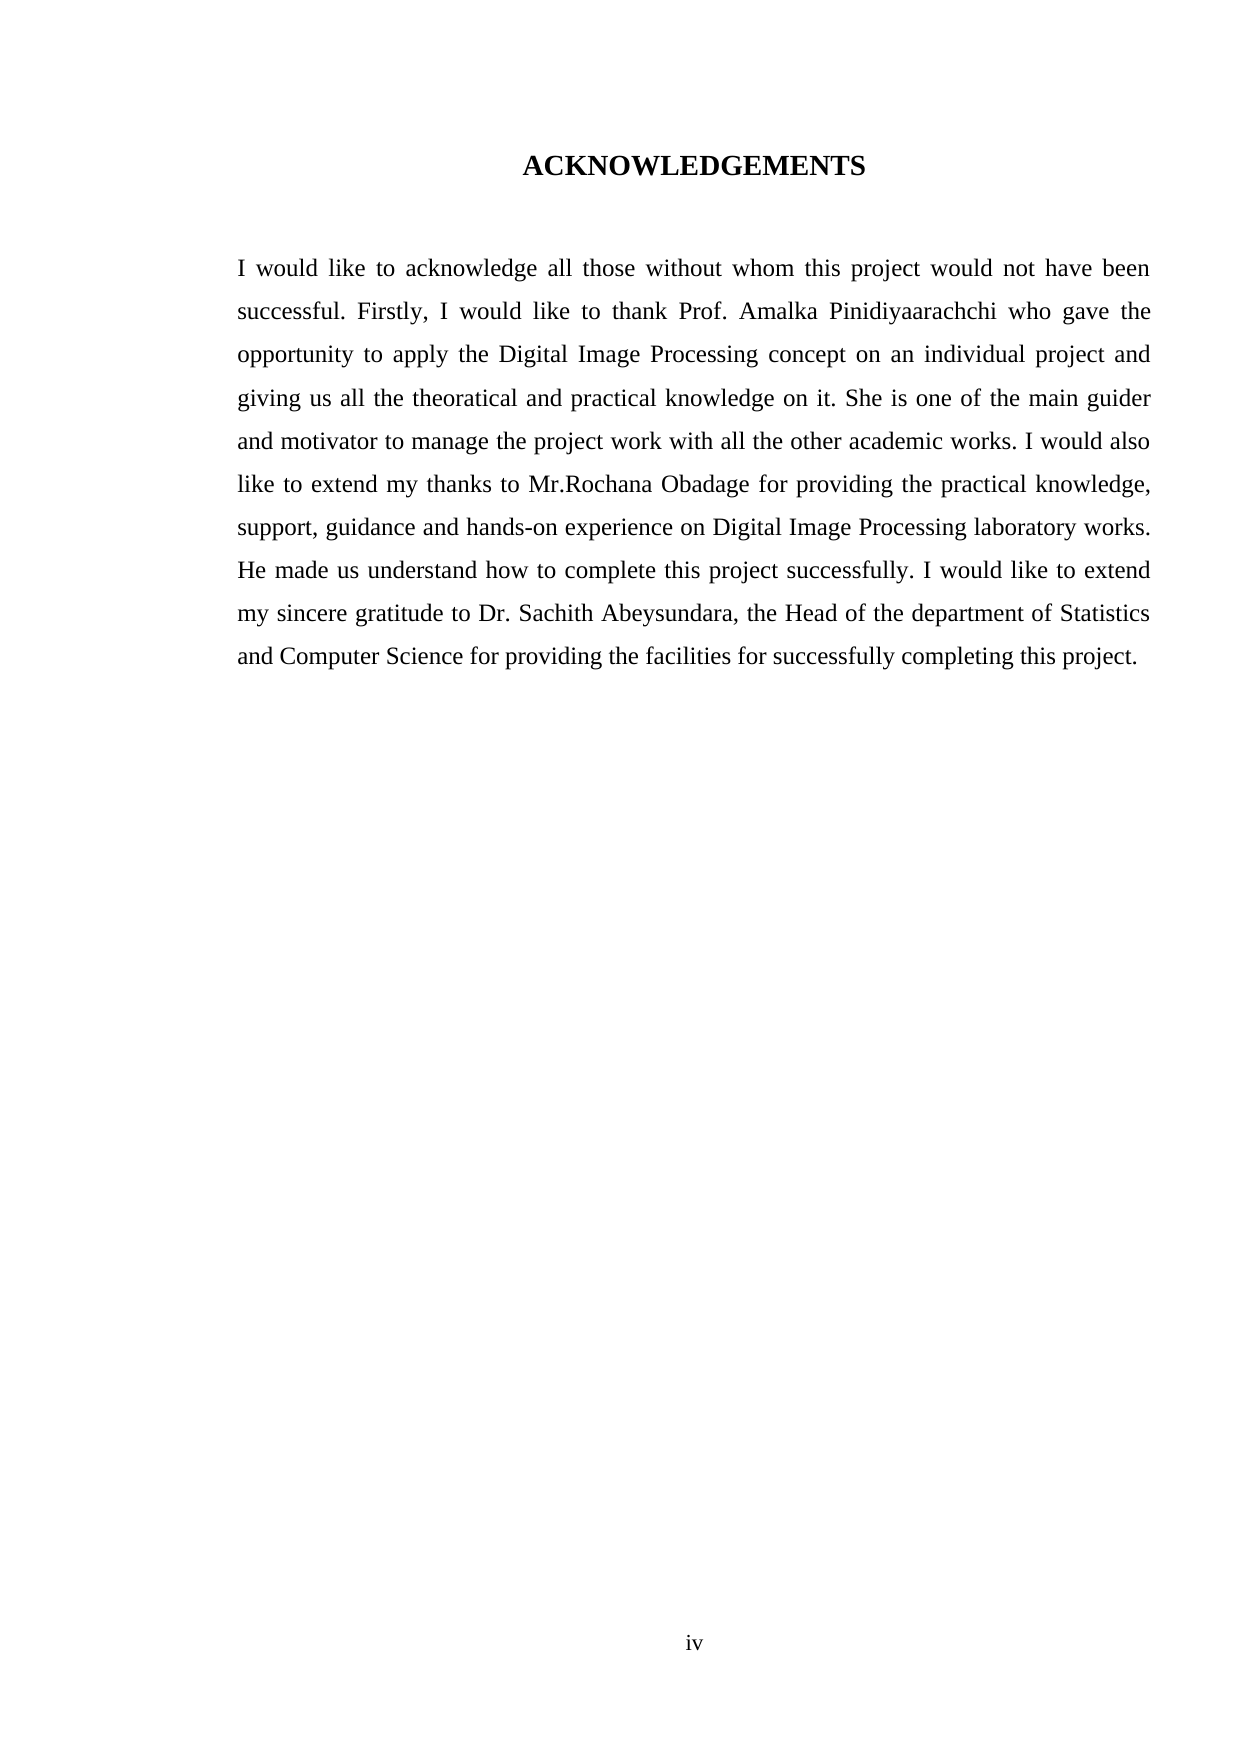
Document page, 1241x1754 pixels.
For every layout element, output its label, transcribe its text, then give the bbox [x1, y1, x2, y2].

text ACKNOWLEDGEMENTS [237, 148, 1152, 181]
text I would like to acknowledge all those without whom this project would not have been successful. Firstly, I would like to thank Prof. Amalka Pinidiyaarachchi who gave the opportunity to apply the Digital Image Processing concept on an individual project and giving us all the theoratical and practical knowledge on it. She is one of the main guider and motivator to manage the project work with all the other academic works. I would also like to extend my thanks to Mr.Rochana Obadage for providing the practical knowledge, support, guidance and hands-on experience on Digital Image Processing laboratory works. He made us understand how to complete this project successfully. I would like to extend my sincere gratitude to Dr. Sachith Abeysundara, the Head of the department of Statistics and Computer Science for providing the facilities for successfully completing this project. [237, 253, 1152, 670]
